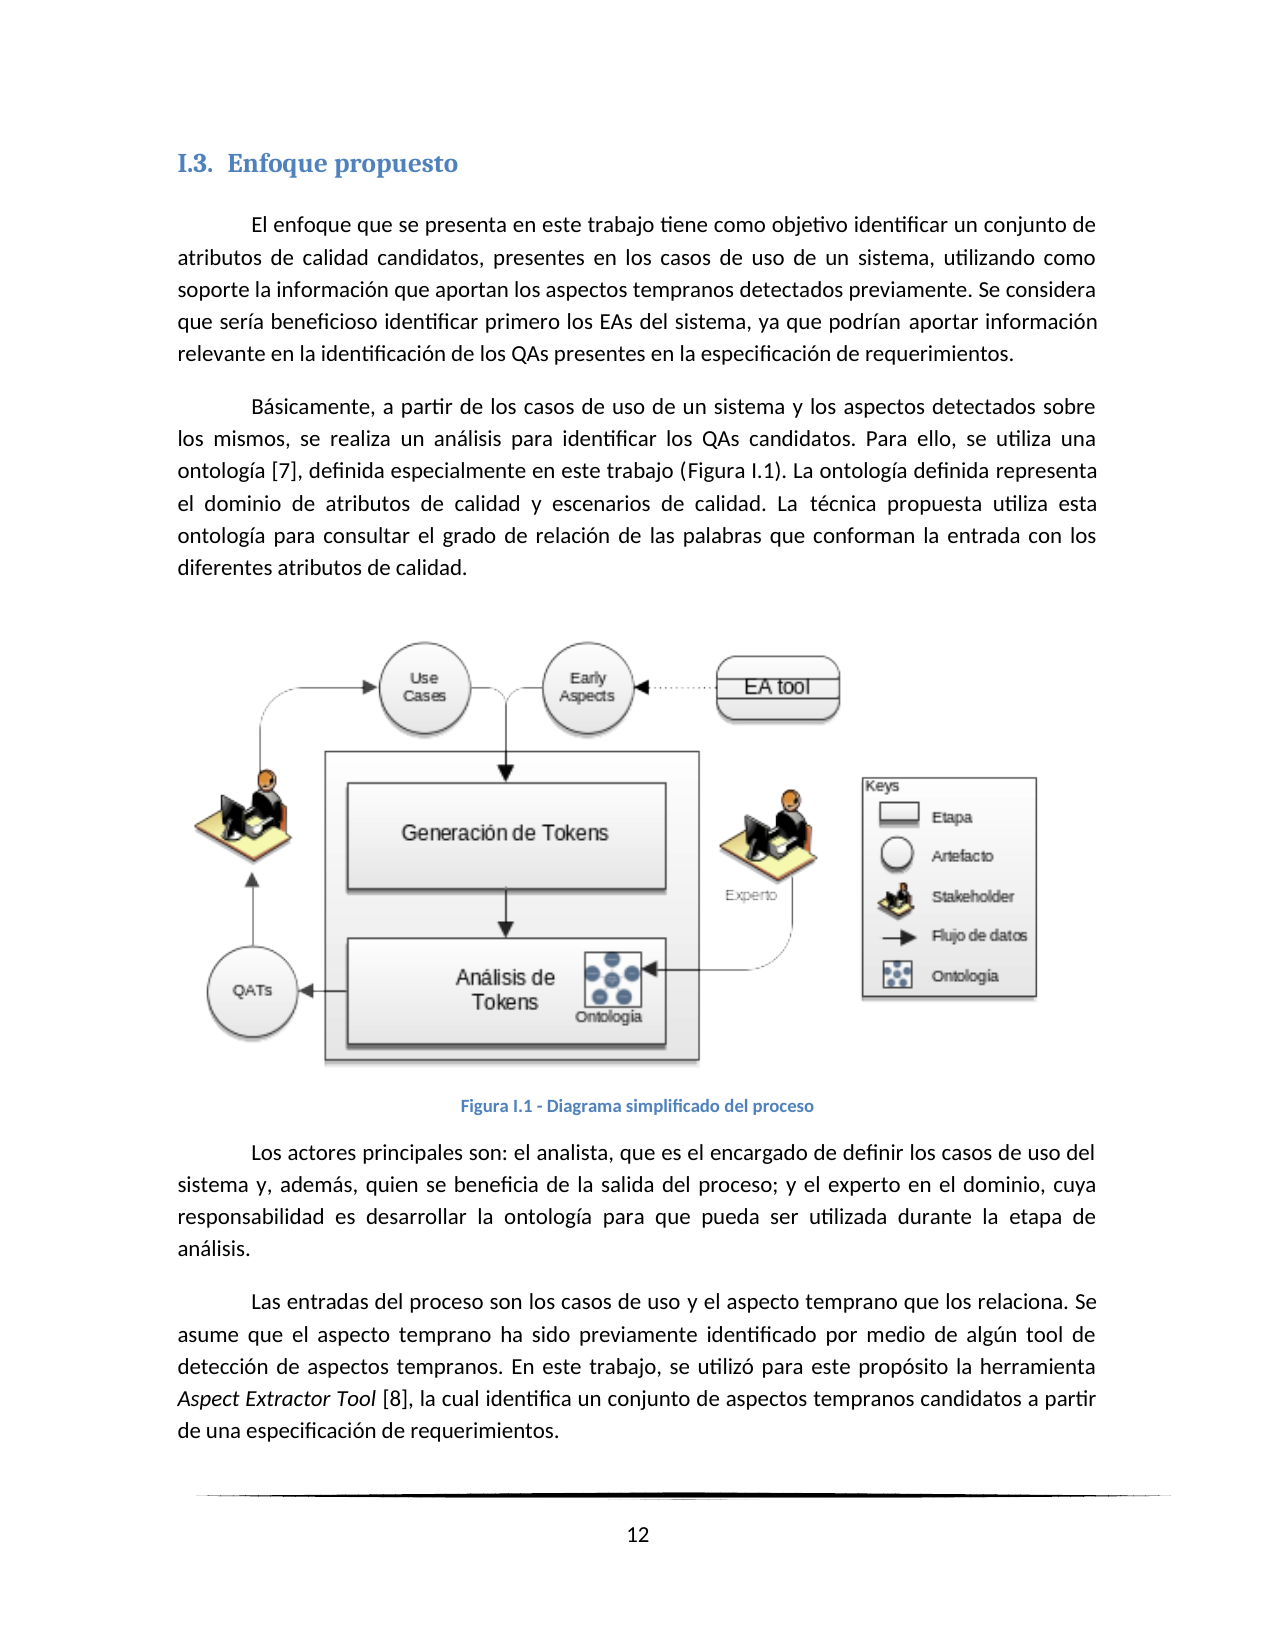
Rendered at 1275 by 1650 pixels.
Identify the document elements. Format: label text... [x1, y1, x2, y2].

text Los actores principales son: el analista, que es el encargado de definir los casos de uso del sistema y, además, quien se beneficia de la salida del proceso; y el experto en el dominio, cuya responsabilidad es desarrollar la ontología para que pueda ser utilizada durante la etapa de análisis. [177, 1138, 1098, 1262]
text Básicamente, a partir de los casos de uso de un sistema y los aspectos detectados sobre los mismos, se realiza un análisis para identificar los QAs candidatos. Para ello, se utiliza una ontología , definida especialmente en este trabajo (). La ontología definida representa el dominio de atributos de calidad y escenarios de calidad. La técnica propuesta utiliza esta ontología para consultar el grado de relación de las palabras que conforman la entrada con los diferentes atributos de calidad. [177, 392, 1098, 581]
subtitle Enfoque propuesto [177, 148, 1098, 179]
text El enfoque que se presenta en este trabajo tiene como objetivo identificar un conjunto de atributos de calidad candidatos, presentes en los casos de uso de un sistema, utilizando como soporte la información que aportan los aspectos tempranos detectados previamente. Se considera que sería beneficioso identificar primero los EAs del sistema, ya que podrían aportar información relevante en la identificación de los QAs presentes en la especificación de requerimientos. [177, 211, 1098, 367]
picture [195, 1492, 1172, 1500]
text Las entradas del proceso son los casos de uso y el aspecto temprano que los relaciona. Se asume que el aspecto temprano ha sido previamente identificado por medio de algún tool de detección de aspectos tempranos. En este trabajo, se utilizó para este propósito la herramienta Aspect Extractor Tool , la cual identifica un conjunto de aspectos tempranos candidatos a partir de una especificación de requerimientos. [177, 1287, 1098, 1444]
